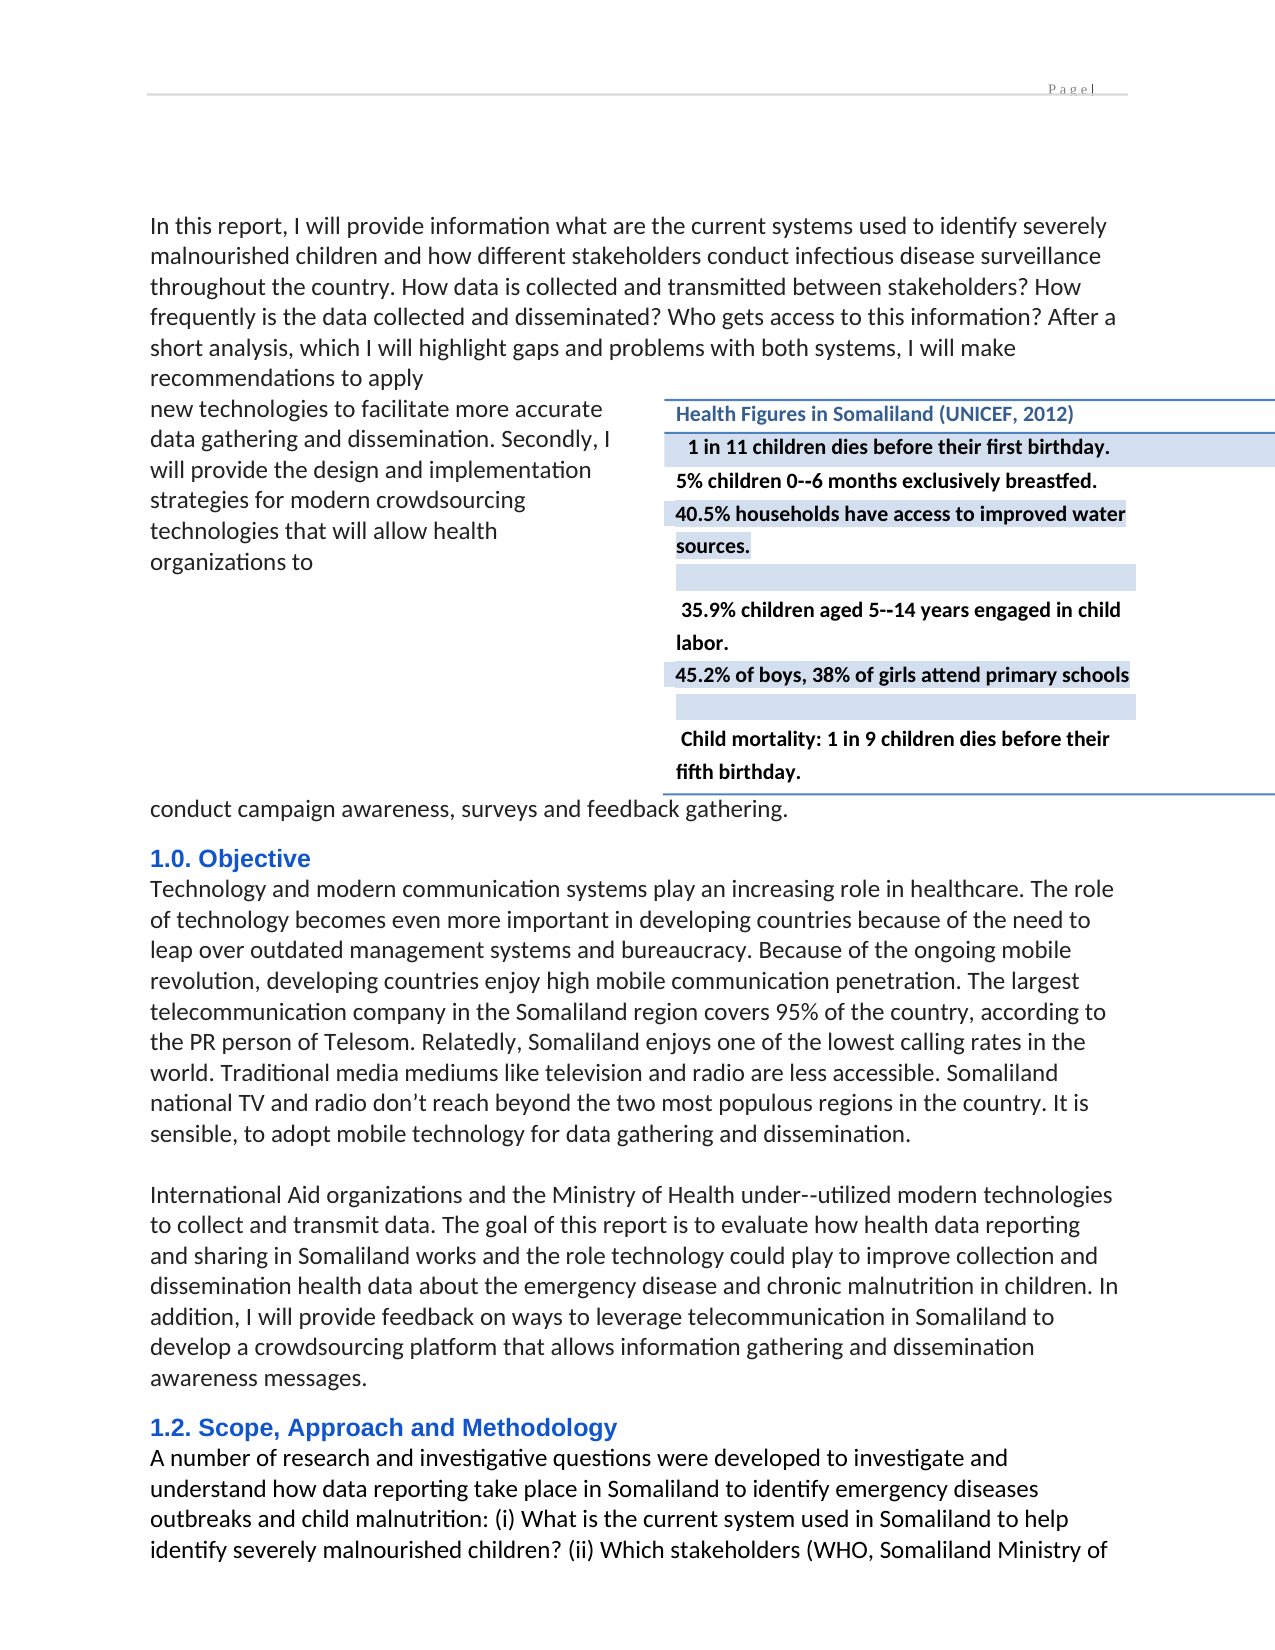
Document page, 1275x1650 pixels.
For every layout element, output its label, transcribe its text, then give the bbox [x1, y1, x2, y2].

text 1.0. Objective [150, 844, 1148, 873]
text 5% children 0-­‐6 months exclusively breastfed. [676, 467, 1148, 494]
text International Aid organizations and the Ministry of Health under-­‐utilized modern technologies to collect and transmit data. The goal of this report is to evaluate how health data reporting and sharing in Somaliland works and the role technology could play to improve collection and dissemination health data about the emergency disease and chronic malnutrition in children. In addition, I will provide feedback on ways to leverage telecommunication in Somaliland to develop a crowdsourcing platform that allows information gathering and dissemination awareness messages. [150, 1179, 1120, 1392]
text In this report, I will provide information what are the current systems used to identify severely malnourished children and how different stakeholders conduct infectious disease surveillance throughout the country. How data is collected and transmitted between stakeholders? How frequently is the data collected and disseminated? Who gets access to this information? After a short analysis, which I will highlight gaps and problems with both systems, I will make recommendations to apply [150, 210, 1120, 393]
text A number of research and investigative questions were developed to investigate and understand how data reporting take place in Somaliland to identify emergency diseases outbreaks and child malnutrition: (i) What is the current system used in Somaliland to help identify severely malnourished children? (ii) Which stakeholders (WHO, Somaliland Ministry of [150, 1442, 1111, 1564]
text 1.2. Scope, Approach and Methodology [150, 1413, 1148, 1441]
text conduct campaign awareness, surveys and feedback gathering. [150, 794, 1148, 824]
text Technology and modern communication systems play an increasing role in healthcare. The role of technology becomes even more important in developing countries because of the need to leap over outdated management systems and bureaucracy. Because of the ongoing mobile revolution, developing countries enjoy high mobile communication penetration. The largest telecommunication company in the Somaliland region covers 95% of the country, according to the PR person of Telesom. Relatedly, Somaliland enjoys one of the lowest calling rates in the world. Traditional media mediums like television and radio are less accessible. Somaliland national TV and radio don’t reach beyond the two most populous regions in the country. It is sensible, to adopt mobile technology for data gathering and dissemination. [150, 874, 1117, 1148]
text Health Figures in Somaliland (UNICEF, 2012) [676, 402, 1148, 427]
text 40.5% households have access to improved water sources. 35.9% children aged 5-­‐14 years engaged in child labor. [664, 500, 1136, 655]
text new technologies to facilitate more accurate data gathering and dissemination. Secondly, I will provide the design and implementation strategies for modern crowdsourcing technologies that will allow health organizations to [150, 393, 635, 576]
text 45.2% of boys, 38% of girls attend primary schools Child mortality: 1 in 9 children dies before their fifth birthday. [664, 661, 1136, 784]
